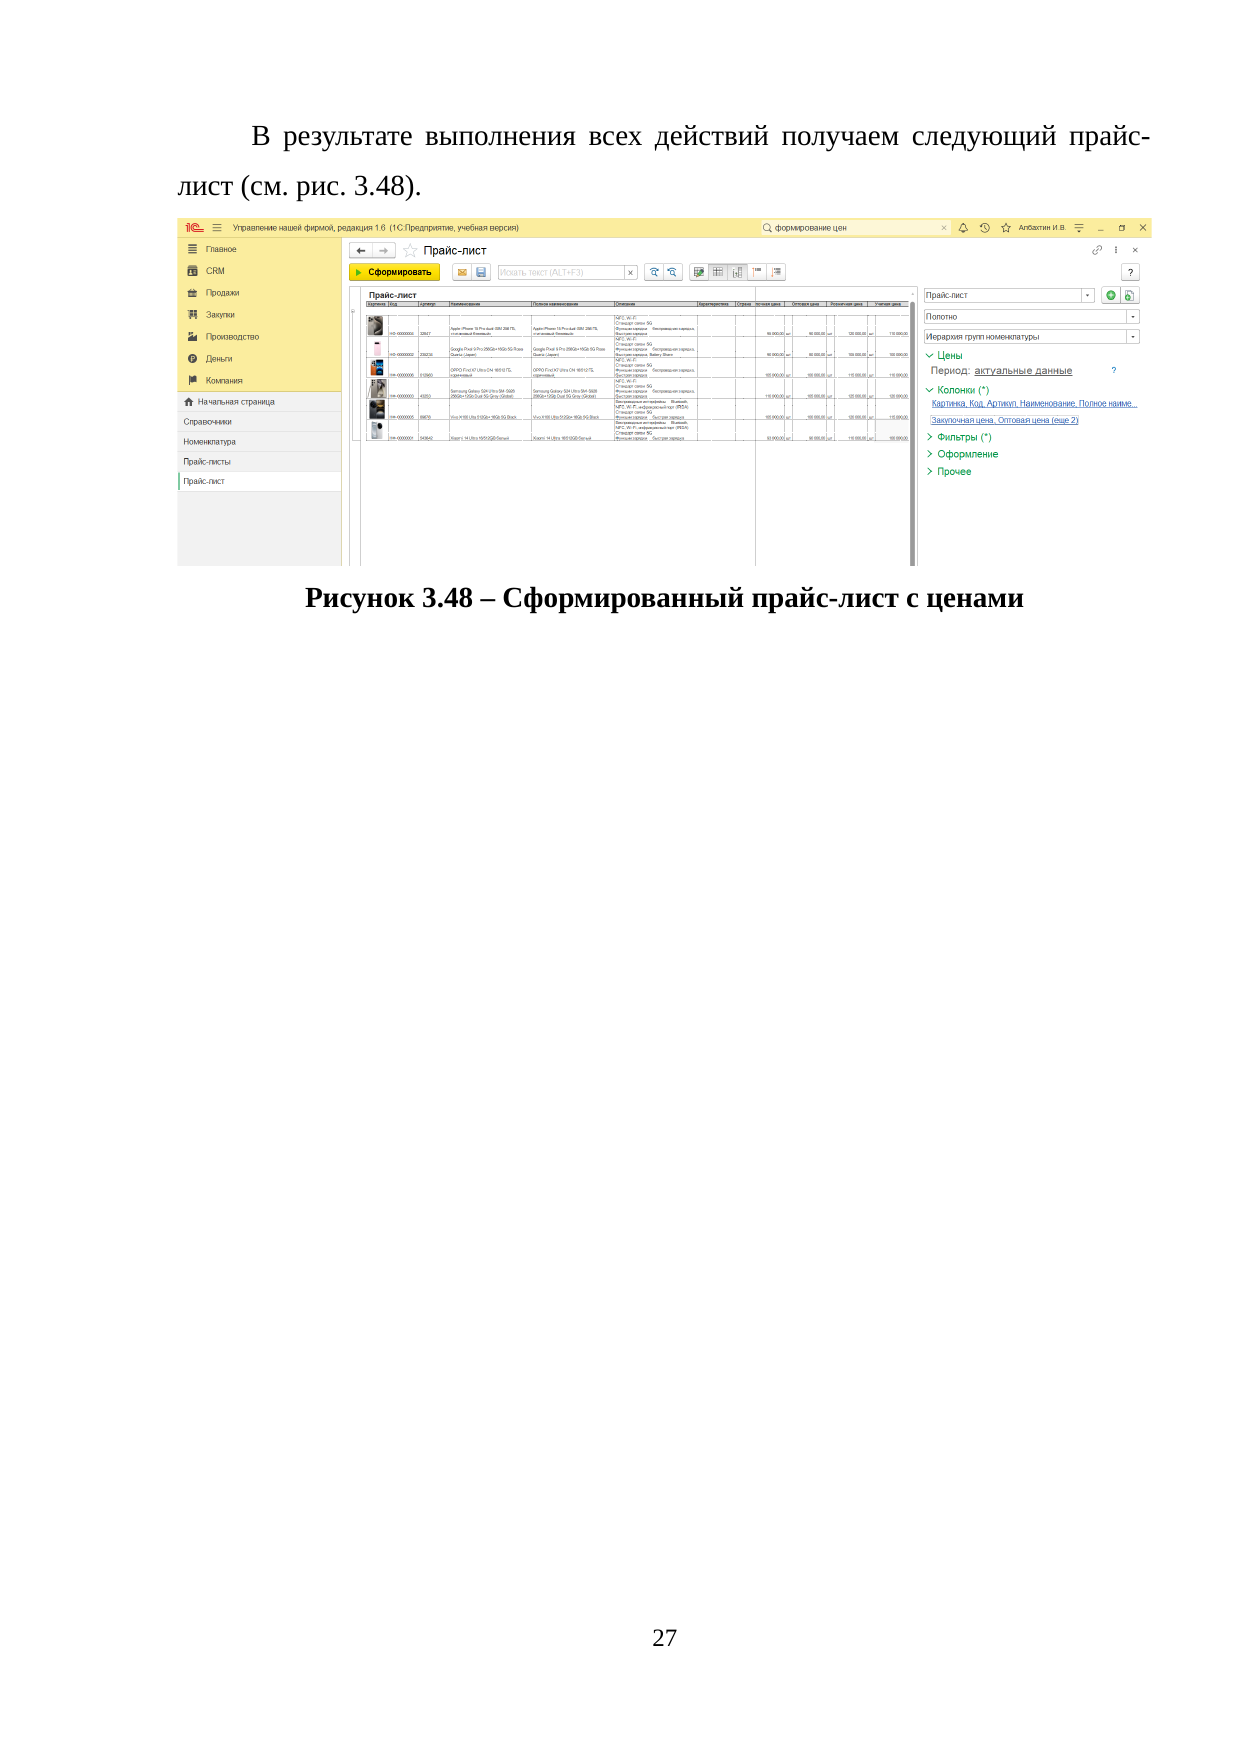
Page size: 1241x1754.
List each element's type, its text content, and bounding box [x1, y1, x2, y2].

text Рисунок 3.48 – Сформированный прайс-лист с ценами [177, 580, 1152, 613]
text В результате выполнения всех действий получаем следующий прайс-лист (см. рис. 3.48). [177, 118, 1152, 202]
picture [177, 218, 1152, 566]
